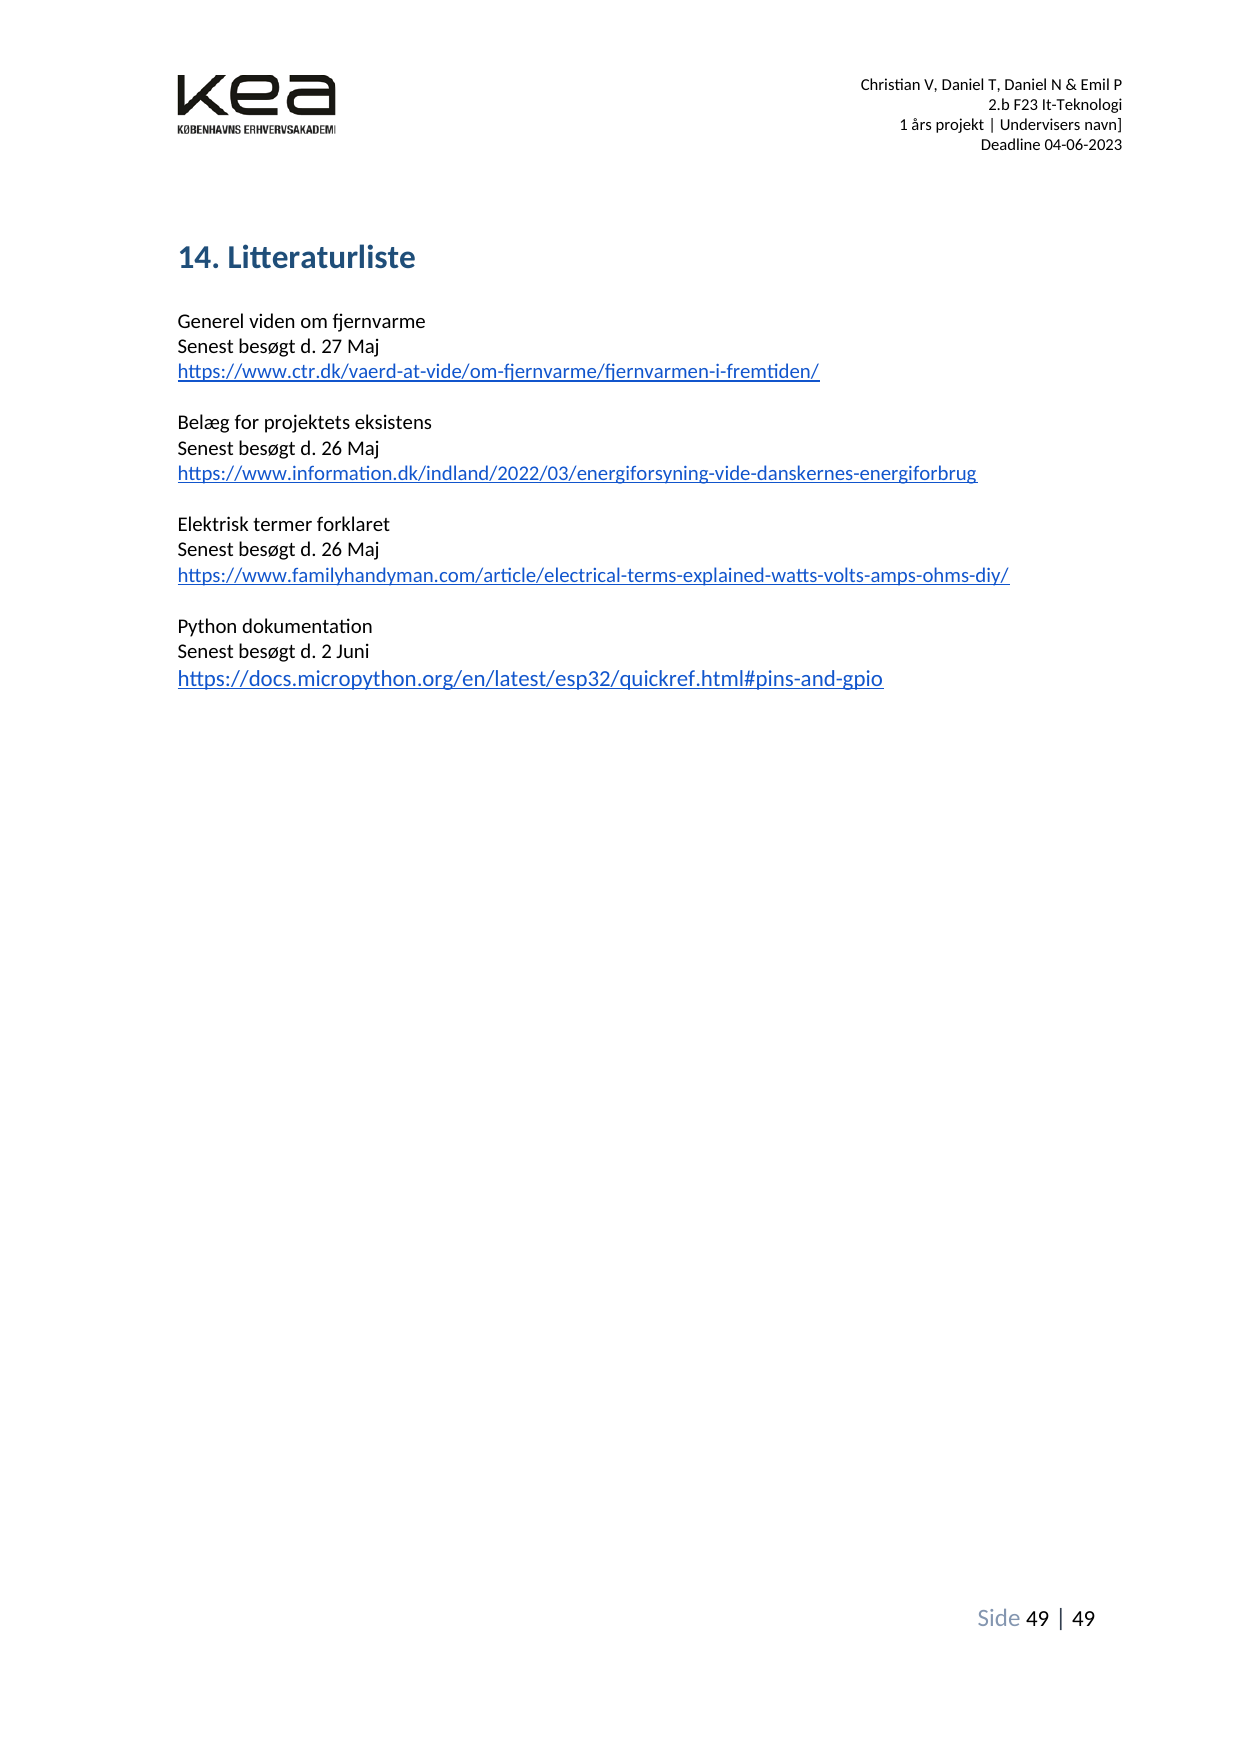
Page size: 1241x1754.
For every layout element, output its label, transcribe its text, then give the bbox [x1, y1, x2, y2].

text Senest besøgt d. 26 Maj [177, 435, 1122, 460]
text Generel viden om fjernvarme [177, 308, 1122, 333]
text https://www.ctr.dk/vaerd-at-vide/om-fjernvarme/fjernvarmen-i-fremtiden/ [177, 359, 1122, 384]
text Senest besøgt d. 26 Maj [177, 537, 1122, 562]
subtitle 14. Litteraturliste [177, 236, 1122, 277]
text https://docs.micropython.org/en/latest/esp32/quickref.html#pins-and-gpio [177, 664, 1122, 692]
text Belæg for projektets eksistens [177, 409, 1122, 435]
picture [177, 75, 336, 134]
text https://www.familyhandyman.com/article/electrical-terms-explained-watts-volts-amps-ohms-diy/ [177, 562, 1122, 587]
text Senest besøgt d. 27 Maj [177, 333, 1122, 359]
text Senest besøgt d. 2 Juni [177, 638, 1122, 664]
text Elektrisk termer forklaret [177, 511, 1122, 537]
text Python dokumentation [177, 613, 1122, 638]
text https://www.information.dk/indland/2022/03/energiforsyning-vide-danskernes-energiforbrug [177, 460, 1122, 486]
